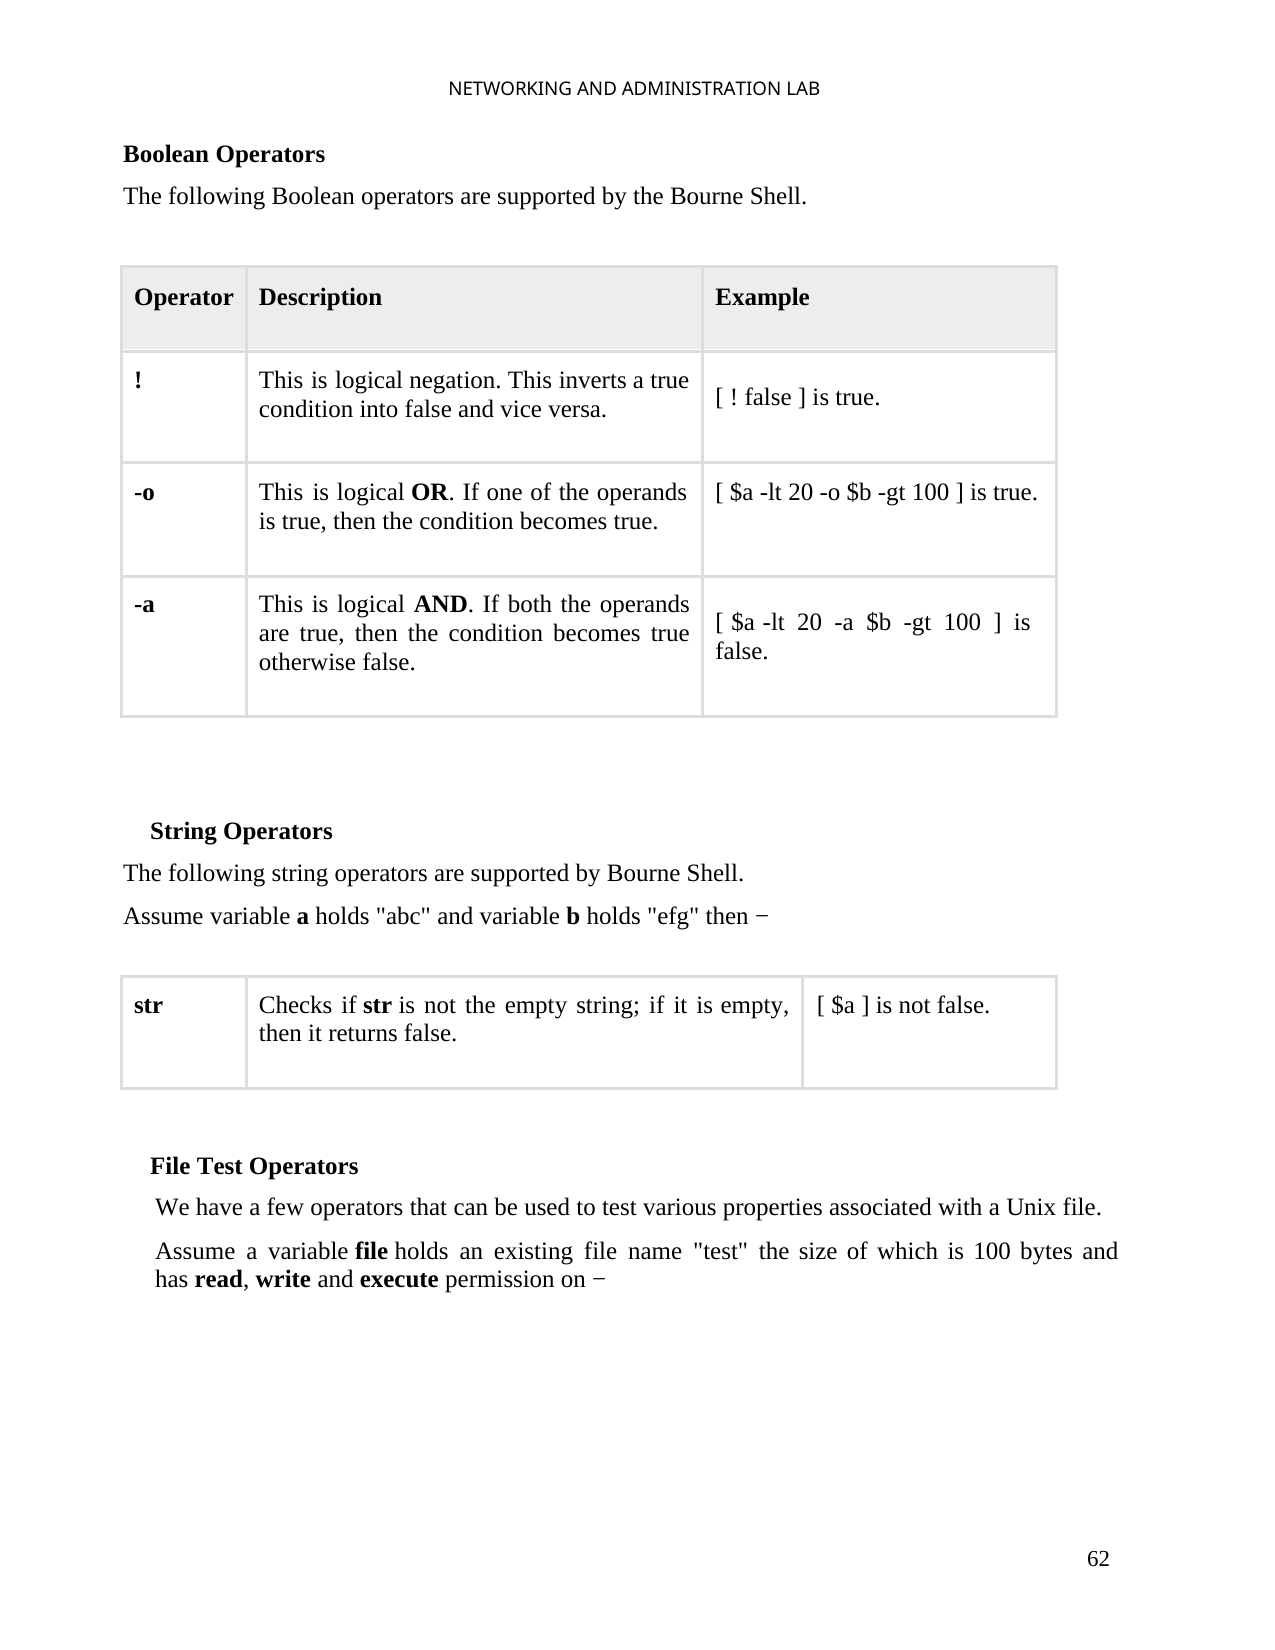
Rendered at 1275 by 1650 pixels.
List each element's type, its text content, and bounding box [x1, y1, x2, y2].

table_header Description [248, 268, 701, 349]
table_cell -a [123, 578, 245, 715]
table_header str [123, 978, 245, 1087]
subtitle Boolean Operators [123, 139, 1275, 168]
table_header Example [704, 268, 1055, 349]
text The following string operators are supported by Bourne Shell. Assume variable a holds "abc" and variable b holds "efg" then − [123, 858, 801, 930]
text We have a few operators that can be used to test various properties associated with a Unix file. [155, 1192, 1275, 1221]
table_cell This is logical negation. This inverts a true condition into false and vice versa. [248, 353, 701, 461]
table_cell This is logical OR. If one of the operands is true, then the condition becomes true. [248, 464, 701, 574]
table_cell ! [123, 353, 245, 461]
text Assume a variable file holds an existing file name "test" the size of which is 100 bytes and has read, write and execute permission on − [155, 1236, 1124, 1293]
table_header Checks if str is not the empty string; if it is empty, then it returns false. [248, 978, 801, 1087]
table_cell -o [123, 464, 245, 574]
table_header Operator [123, 268, 245, 349]
table_header [ $a ] is not false. [804, 978, 1055, 1087]
table_cell [ ! false ] is true. [704, 353, 1055, 461]
table_cell [ $a -lt 20 -a $b -gt 100 ] is false. [704, 578, 1055, 715]
subtitle String Operators [150, 816, 1275, 845]
table_cell [ $a -lt 20 -o $b -gt 100 ] is true. [704, 464, 1055, 574]
subtitle File Test Operators [150, 1151, 1275, 1179]
table_cell This is logical AND. If both the operands are true, then the condition becomes true otherwise false. [248, 578, 701, 715]
text The following Boolean operators are supported by the Bourne Shell. [123, 181, 1275, 209]
